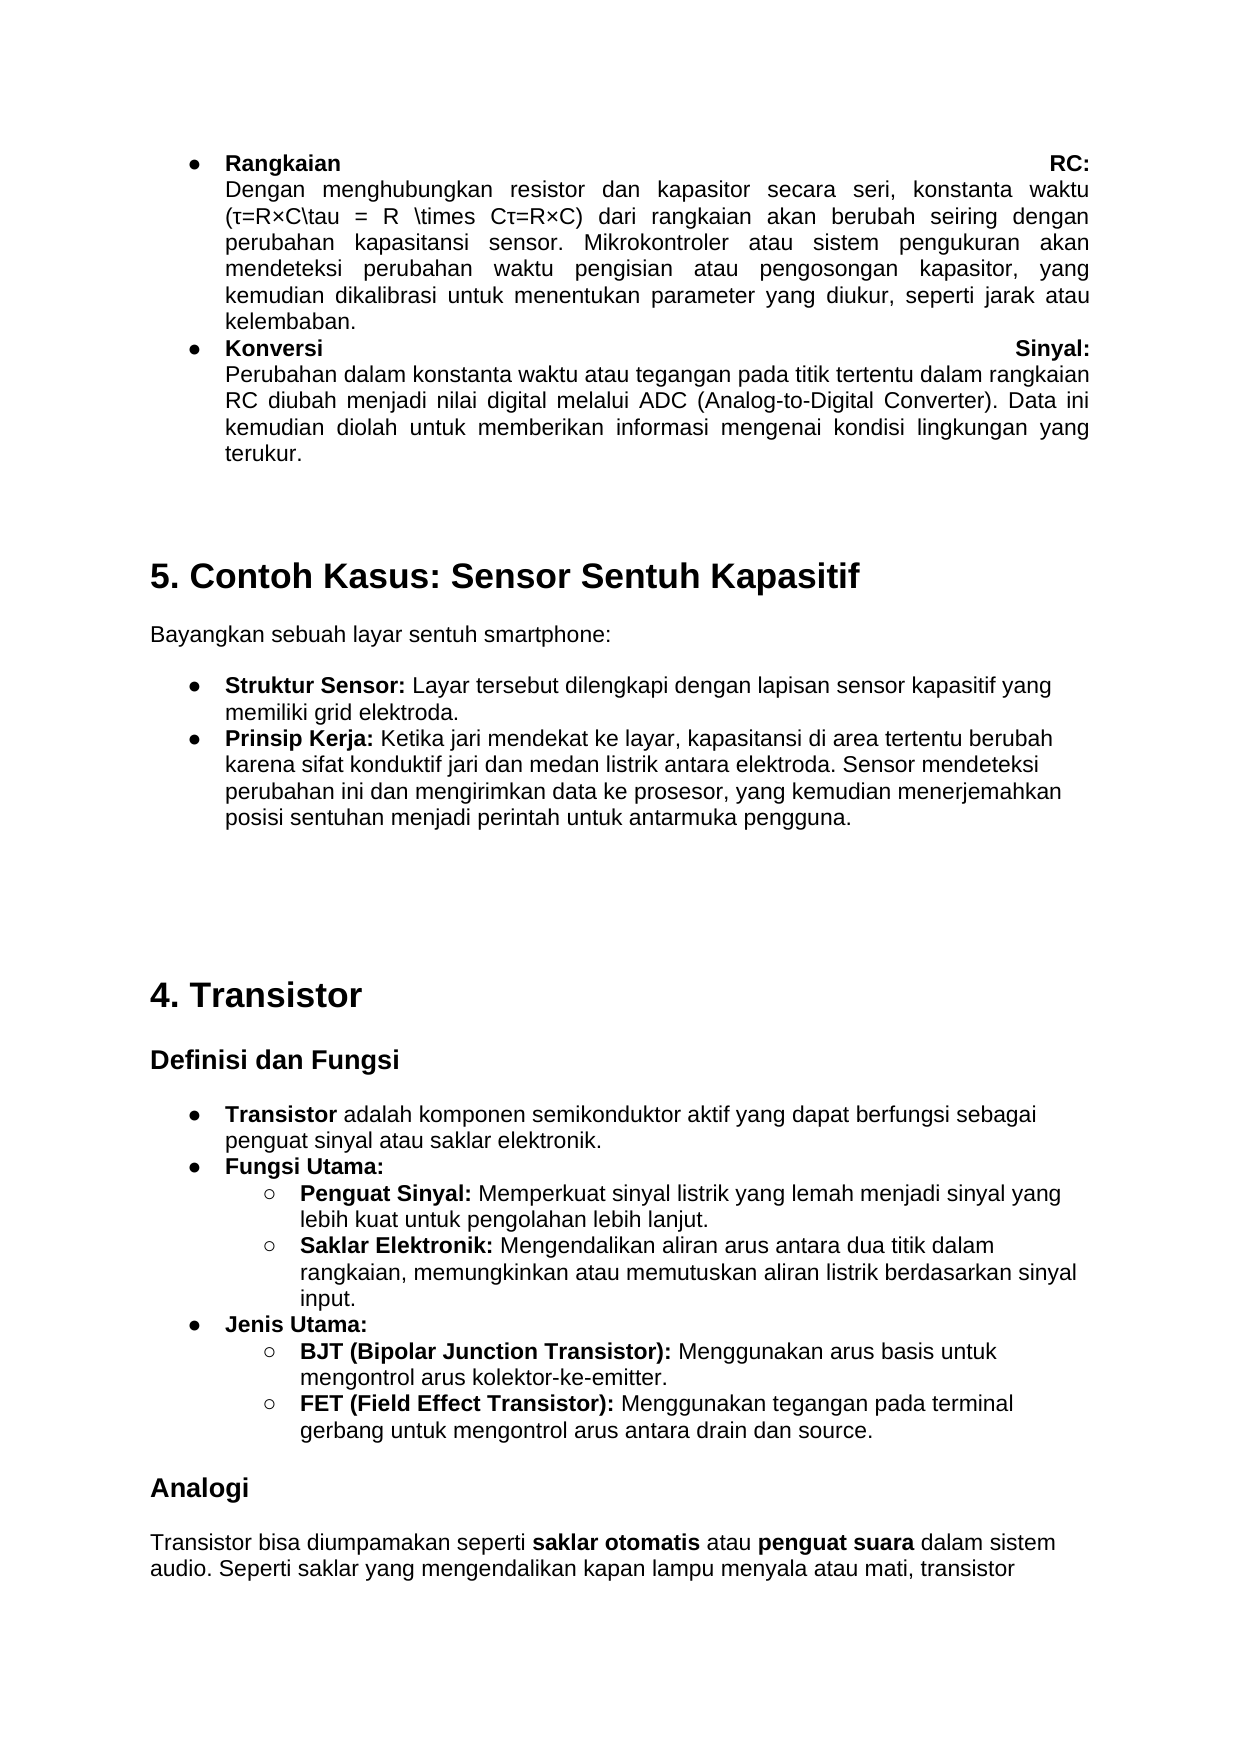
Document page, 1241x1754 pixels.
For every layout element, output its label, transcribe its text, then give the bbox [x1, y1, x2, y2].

text Bayangkan sebuah layar sentuh smartphone: [150, 621, 1090, 647]
list Saklar Elektronik: Mengendalikan aliran arus antara dua titik dalam rangkaian, memungkinkan atau memutuskan aliran listrik berdasarkan sinyal input. [262, 1232, 1090, 1311]
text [150, 1528, 1090, 1581]
subtitle 5. Contoh Kasus: Sensor Sentuh Kapasitif [150, 555, 1090, 596]
subtitle Analogi [150, 1472, 1090, 1503]
list FET (Field Effect Transistor): Menggunakan tegangan pada terminal gerbang untuk mengontrol arus antara drain dan source. [262, 1390, 1090, 1443]
subtitle 4. Transistor [150, 974, 1090, 1015]
list Struktur Sensor: Layar tersebut dilengkapi dengan lapisan sensor kapasitif yang memiliki grid elektroda. [187, 672, 1090, 725]
list Rangkaian RC: Dengan menghubungkan resistor dan kapasitor secara seri, konstanta waktu (τ=R×C\tau = R \times Cτ=R×C) dari rangkaian akan berubah seiring dengan perubahan kapasitansi sensor. Mikrokontroler atau sistem pengukuran akan mendeteksi perubahan waktu pengisian atau pengosongan kapasitor, yang kemudian dikalibrasi untuk menentukan parameter yang diukur, seperti jarak atau kelembaban. [187, 150, 1090, 334]
list Prinsip Kerja: Ketika jari mendekat ke layar, kapasitansi di area tertentu berubah karena sifat konduktif jari dan medan listrik antara elektroda. Sensor mendeteksi perubahan ini dan mengirimkan data ke prosesor, yang kemudian menerjemahkan posisi sentuhan menjadi perintah untuk antarmuka pengguna. [187, 725, 1090, 830]
list Jenis Utama: [187, 1311, 1090, 1338]
list Penguat Sinyal: Memperkuat sinyal listrik yang lemah menjadi sinyal yang lebih kuat untuk pengolahan lebih lanjut. [262, 1179, 1090, 1232]
list BJT (Bipolar Junction Transistor): Menggunakan arus basis untuk mengontrol arus kolektor-ke-emitter. [262, 1338, 1090, 1390]
list Fungsi Utama: [187, 1153, 1090, 1179]
subtitle Definisi dan Fungsi [150, 1044, 1090, 1076]
list Konversi Sinyal: Perubahan dalam konstanta waktu atau tegangan pada titik tertentu dalam rangkaian RC diubah menjadi nilai digital melalui ADC (Analog-to-Digital Converter). Data ini kemudian diolah untuk memberikan informasi mengenai kondisi lingkungan yang terukur. [187, 334, 1090, 466]
list Transistor adalah komponen semikonduktor aktif yang dapat berfungsi sebagai penguat sinyal atau saklar elektronik. [187, 1101, 1090, 1153]
